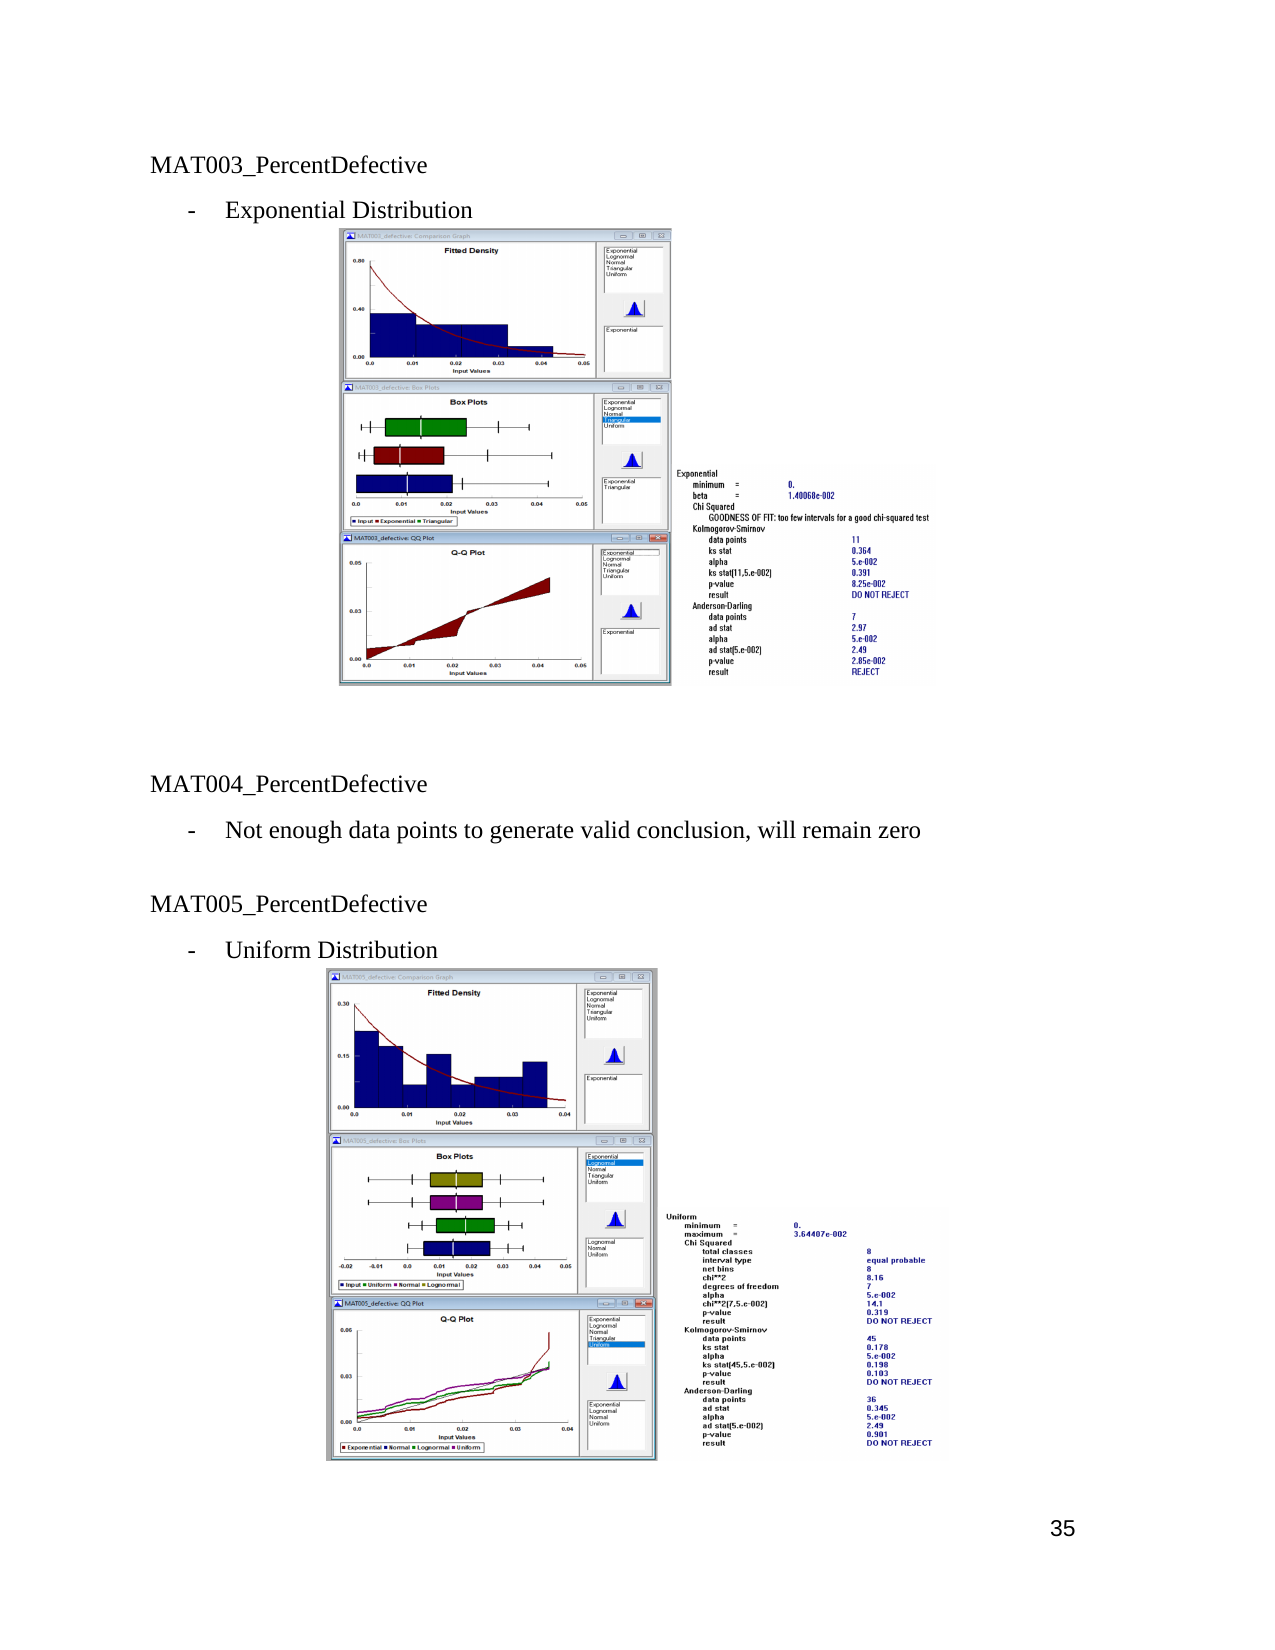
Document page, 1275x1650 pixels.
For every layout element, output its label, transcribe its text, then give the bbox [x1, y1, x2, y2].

subtitle MAT004_PercentDefective [150, 769, 1125, 798]
list Uniform Distribution [187, 935, 1125, 964]
picture [338, 228, 937, 686]
picture [326, 968, 949, 1461]
list Exponential Distribution [187, 196, 1125, 224]
subtitle MAT003_PercentDefective [150, 150, 1125, 179]
list Not enough data points to generate valid conclusion, will remain zero [187, 815, 1125, 844]
subtitle MAT005_PercentDefective [150, 889, 1125, 918]
